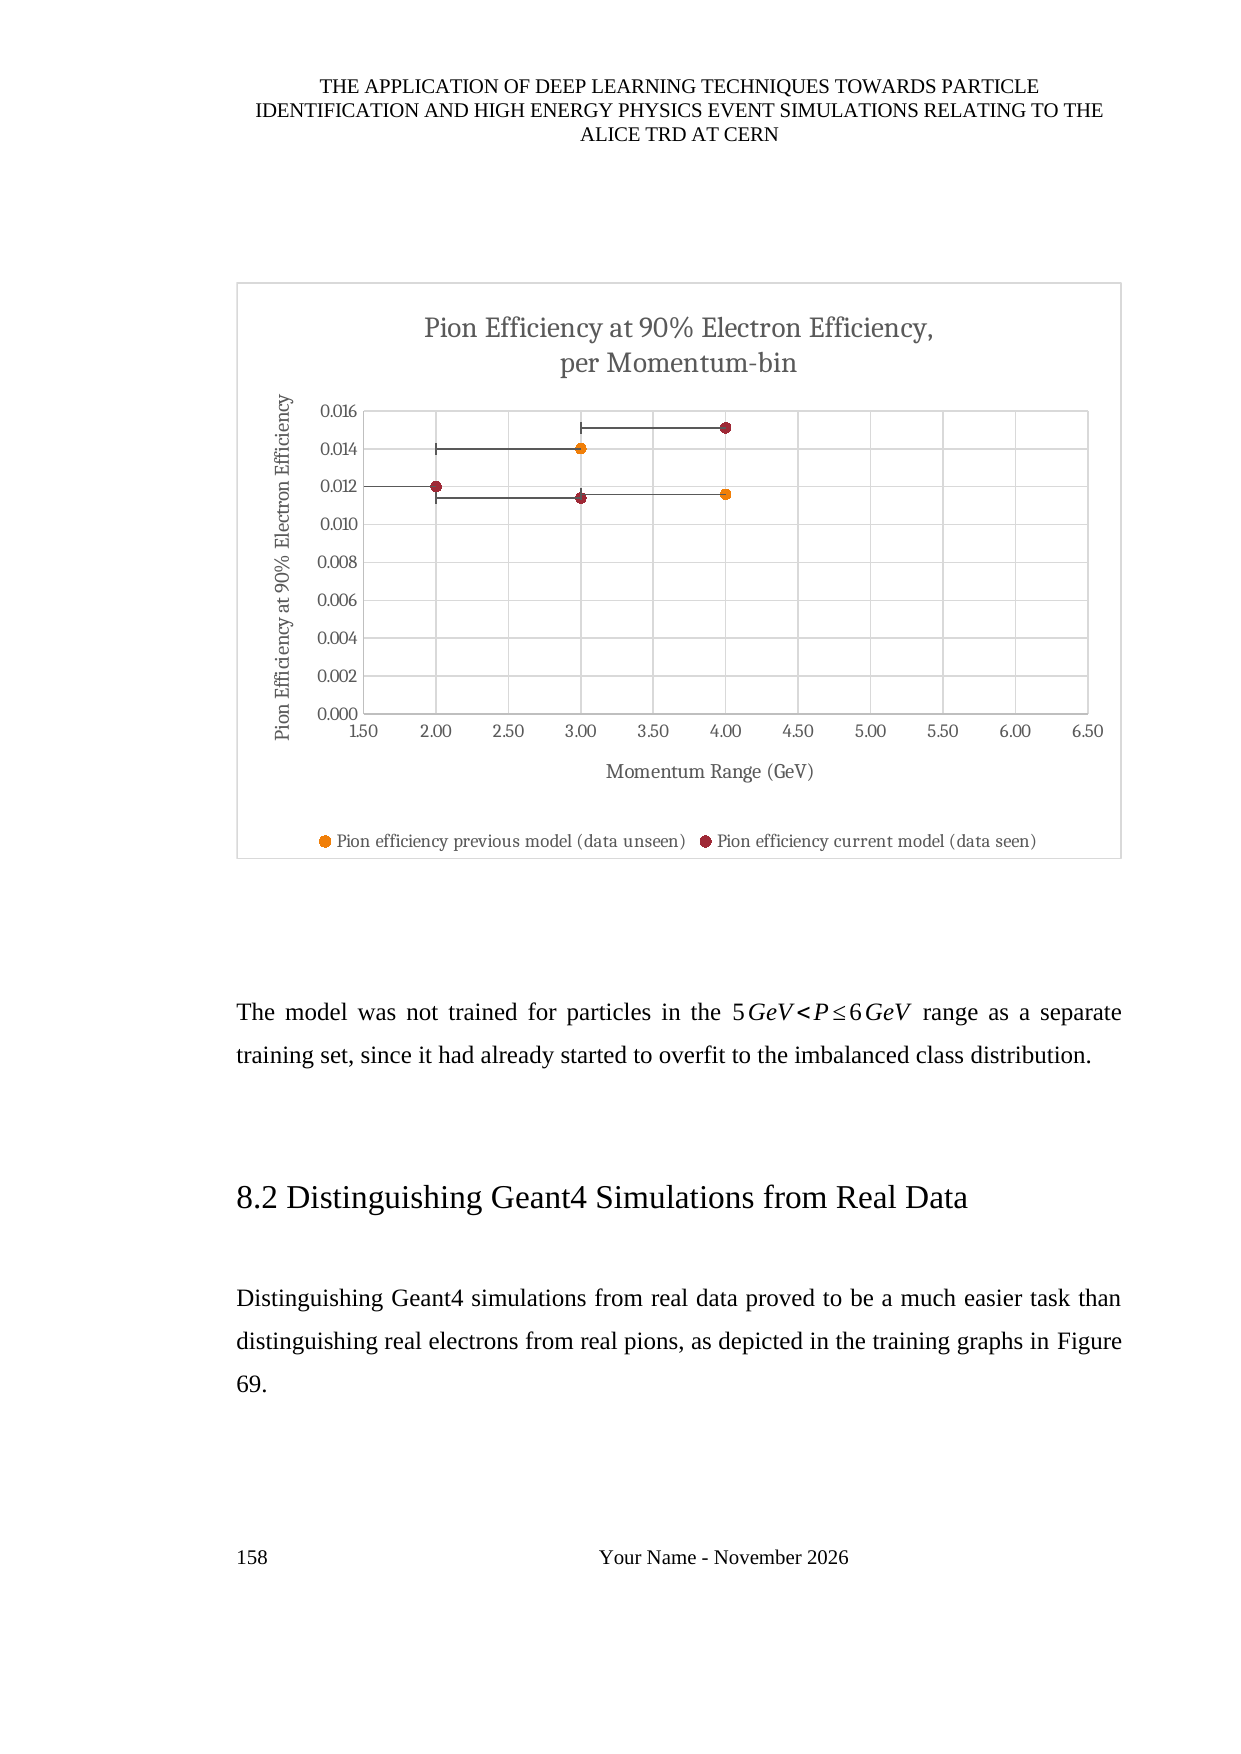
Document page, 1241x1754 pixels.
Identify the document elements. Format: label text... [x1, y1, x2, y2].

subtitle Distinguishing Geant4 Simulations from Real Data [236, 1177, 1122, 1215]
text The model was not trained for particles in the range as a separate training set, since it had already started to overfit to the imbalanced class distribution. [236, 997, 1122, 1069]
